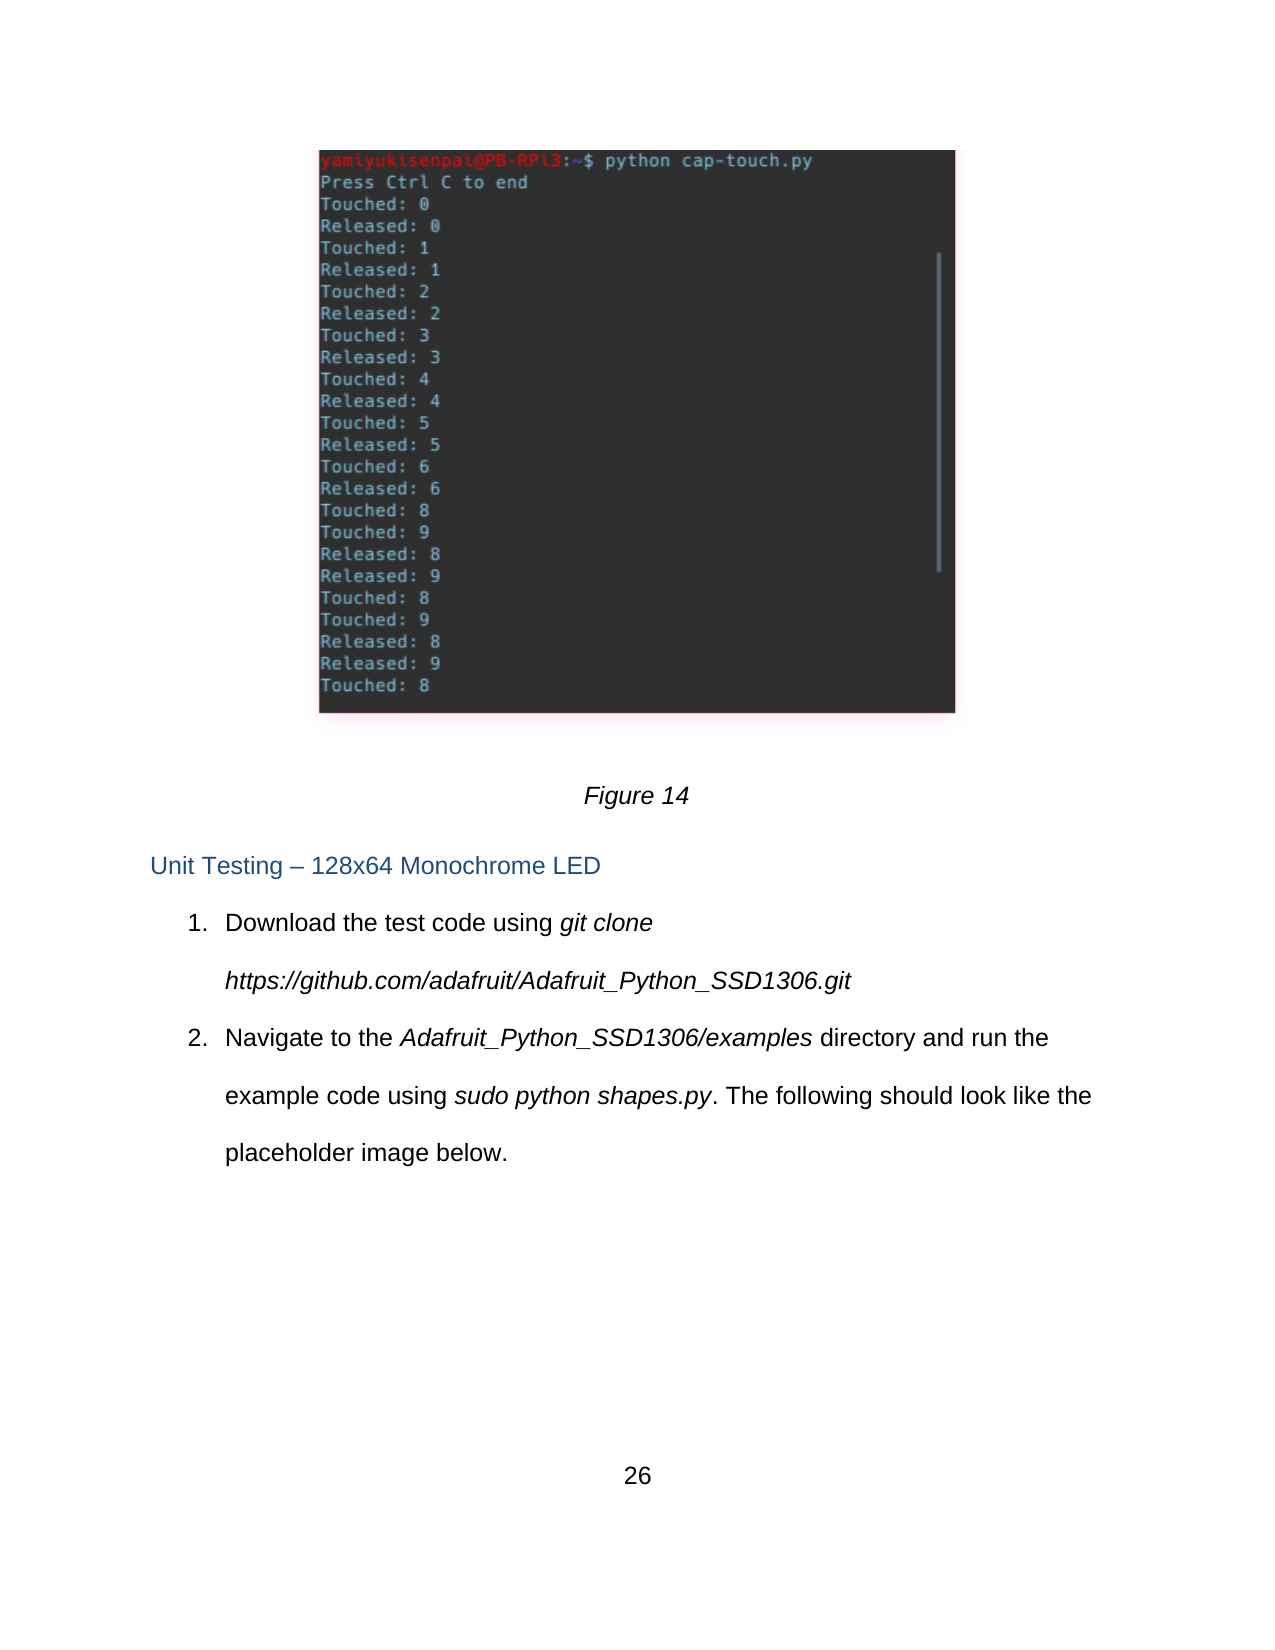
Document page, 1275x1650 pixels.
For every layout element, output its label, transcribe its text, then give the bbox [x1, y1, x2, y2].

list Download the test code using git clone https://github.com/adafruit/Adafruit_Python_SSD1306.git [187, 908, 1125, 994]
text Figure [150, 781, 1125, 809]
picture [299, 150, 976, 740]
subtitle Unit Testing – 128x64 Monochrome LED [150, 851, 1125, 879]
list Navigate to the Adafruit_Python_SSD1306/examples directory and run the example code using sudo python shapes.py. The following should look like the placeholder image below. [187, 1023, 1125, 1167]
